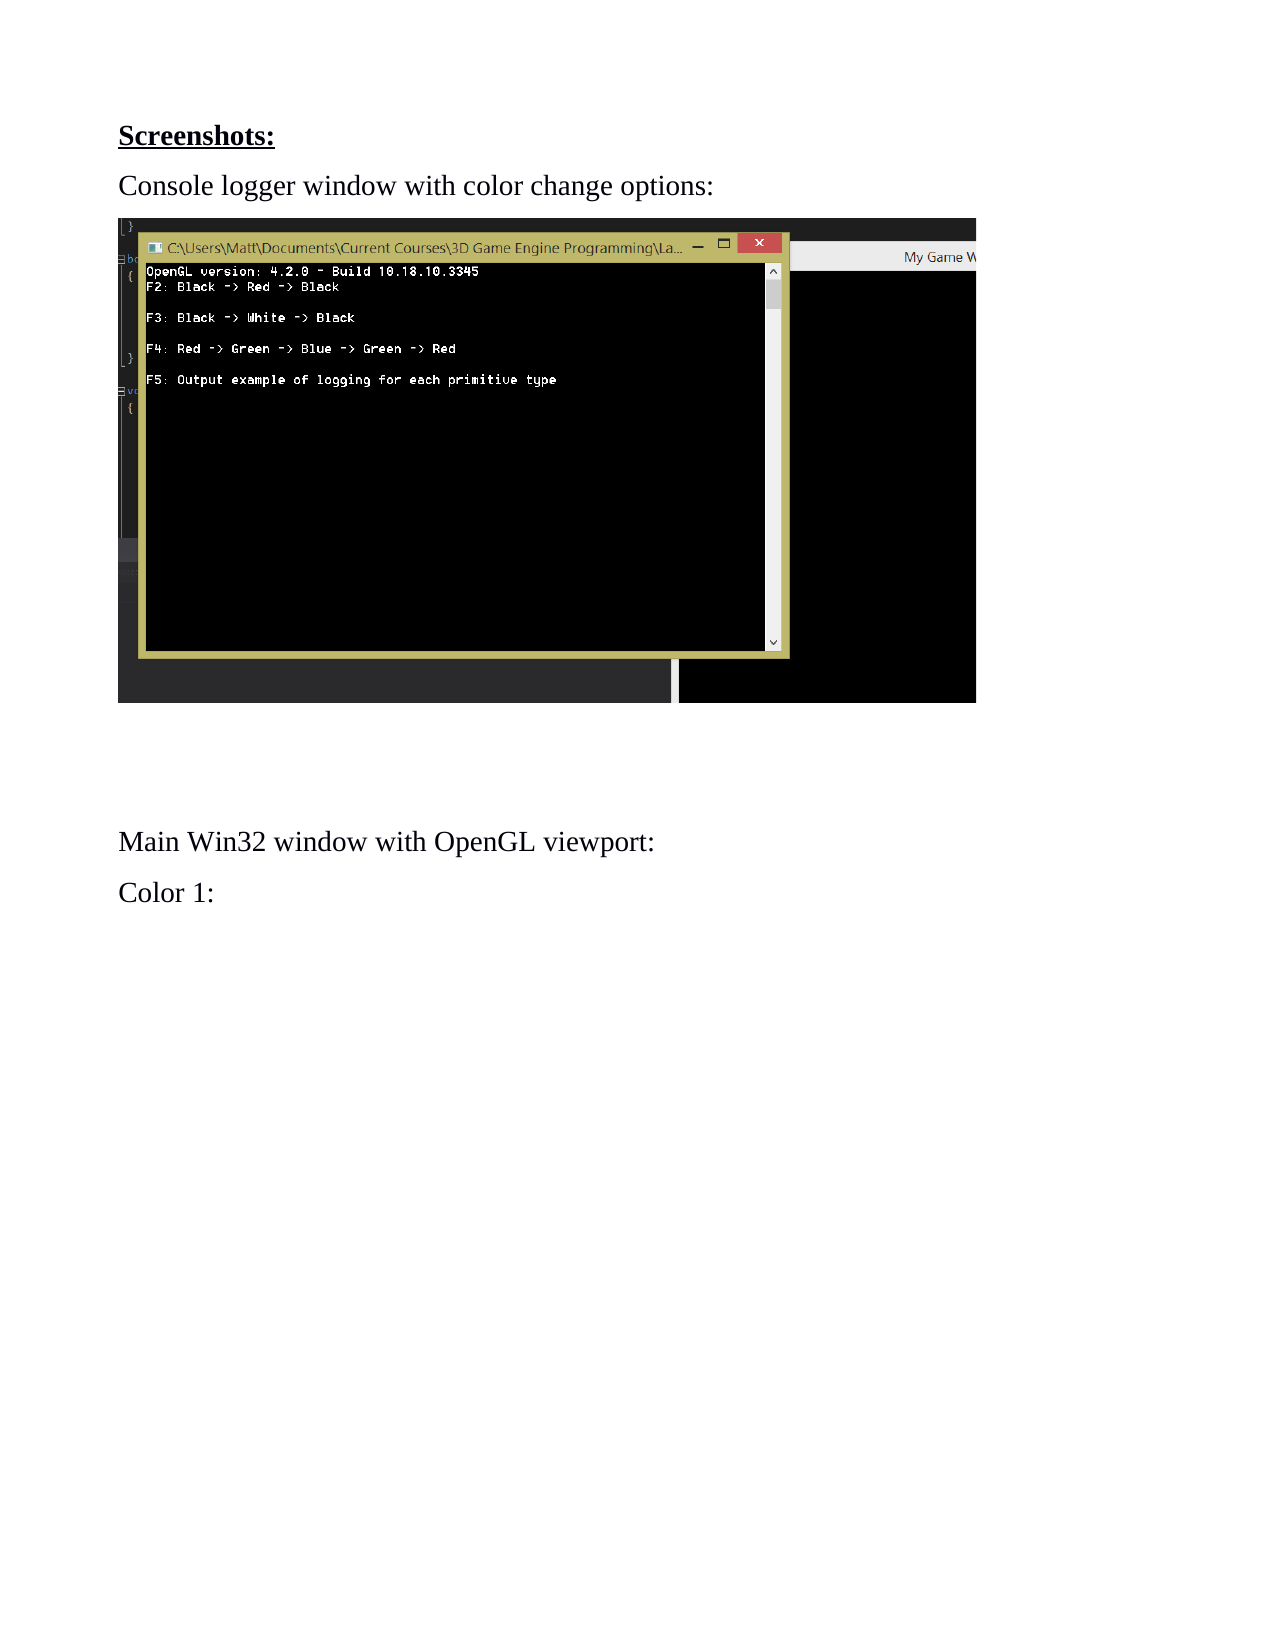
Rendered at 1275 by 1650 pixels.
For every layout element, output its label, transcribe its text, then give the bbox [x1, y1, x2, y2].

text Console logger window with color change options: [118, 168, 1157, 202]
text Main Win32 window with OpenGL viewport: [118, 824, 1157, 858]
picture [118, 218, 977, 703]
text Screenshots: [118, 118, 1157, 152]
text Color 1: [118, 875, 1157, 908]
